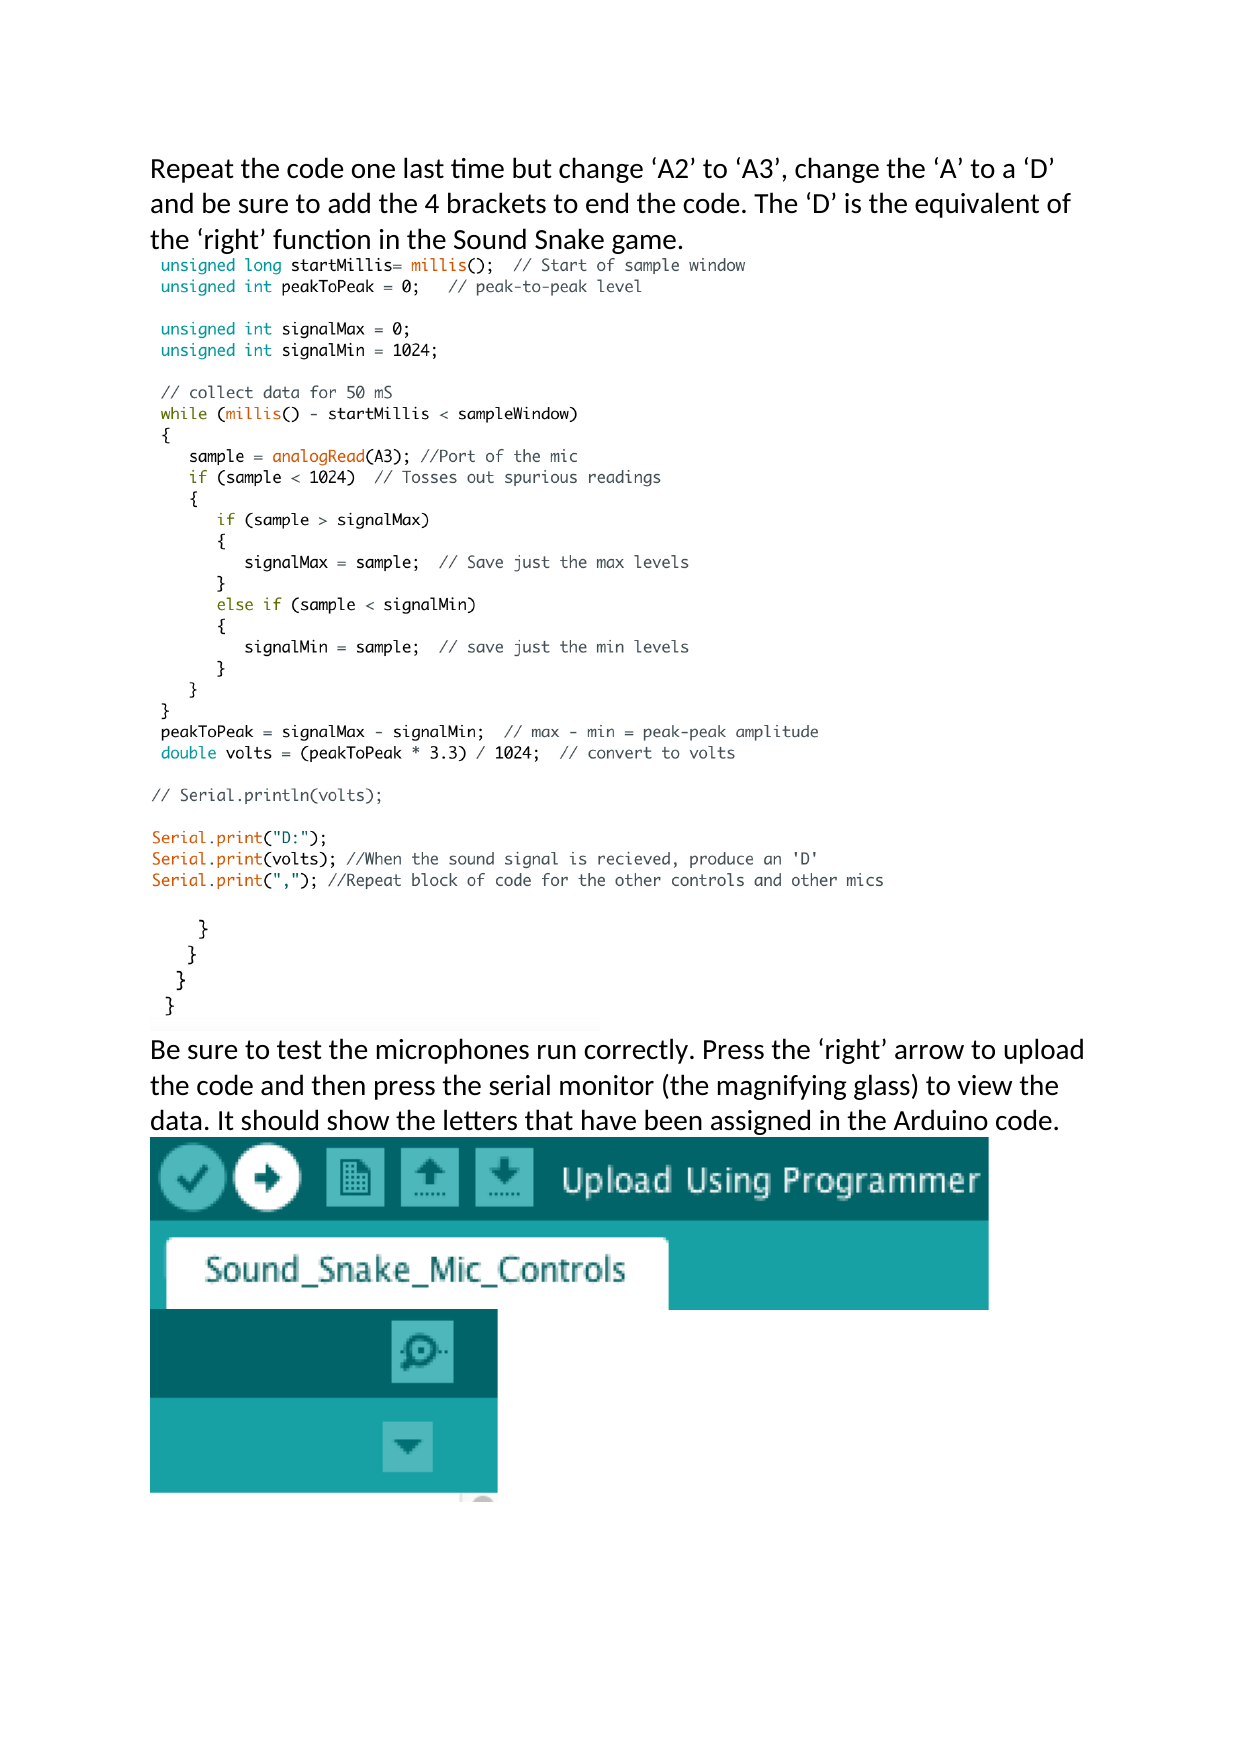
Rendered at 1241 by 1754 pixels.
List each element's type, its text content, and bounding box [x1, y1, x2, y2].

picture [150, 256, 890, 1031]
text Repeat the code one last time but change ‘A2’ to ‘A3’, change the ‘A’ to a ‘D’ and be sure to add the 4 brackets to end the code. The ‘D’ is the equivalent of the ‘right’ function in the Sound Snake game. [150, 150, 1090, 257]
picture [150, 1137, 989, 1502]
text Be sure to test the microphones run correctly. Press the ‘right’ arrow to upload the code and then press the serial monitor (the magnifying glass) to view the data. It should show the letters that have been assigned in the Arduino code. [150, 1031, 1090, 1138]
